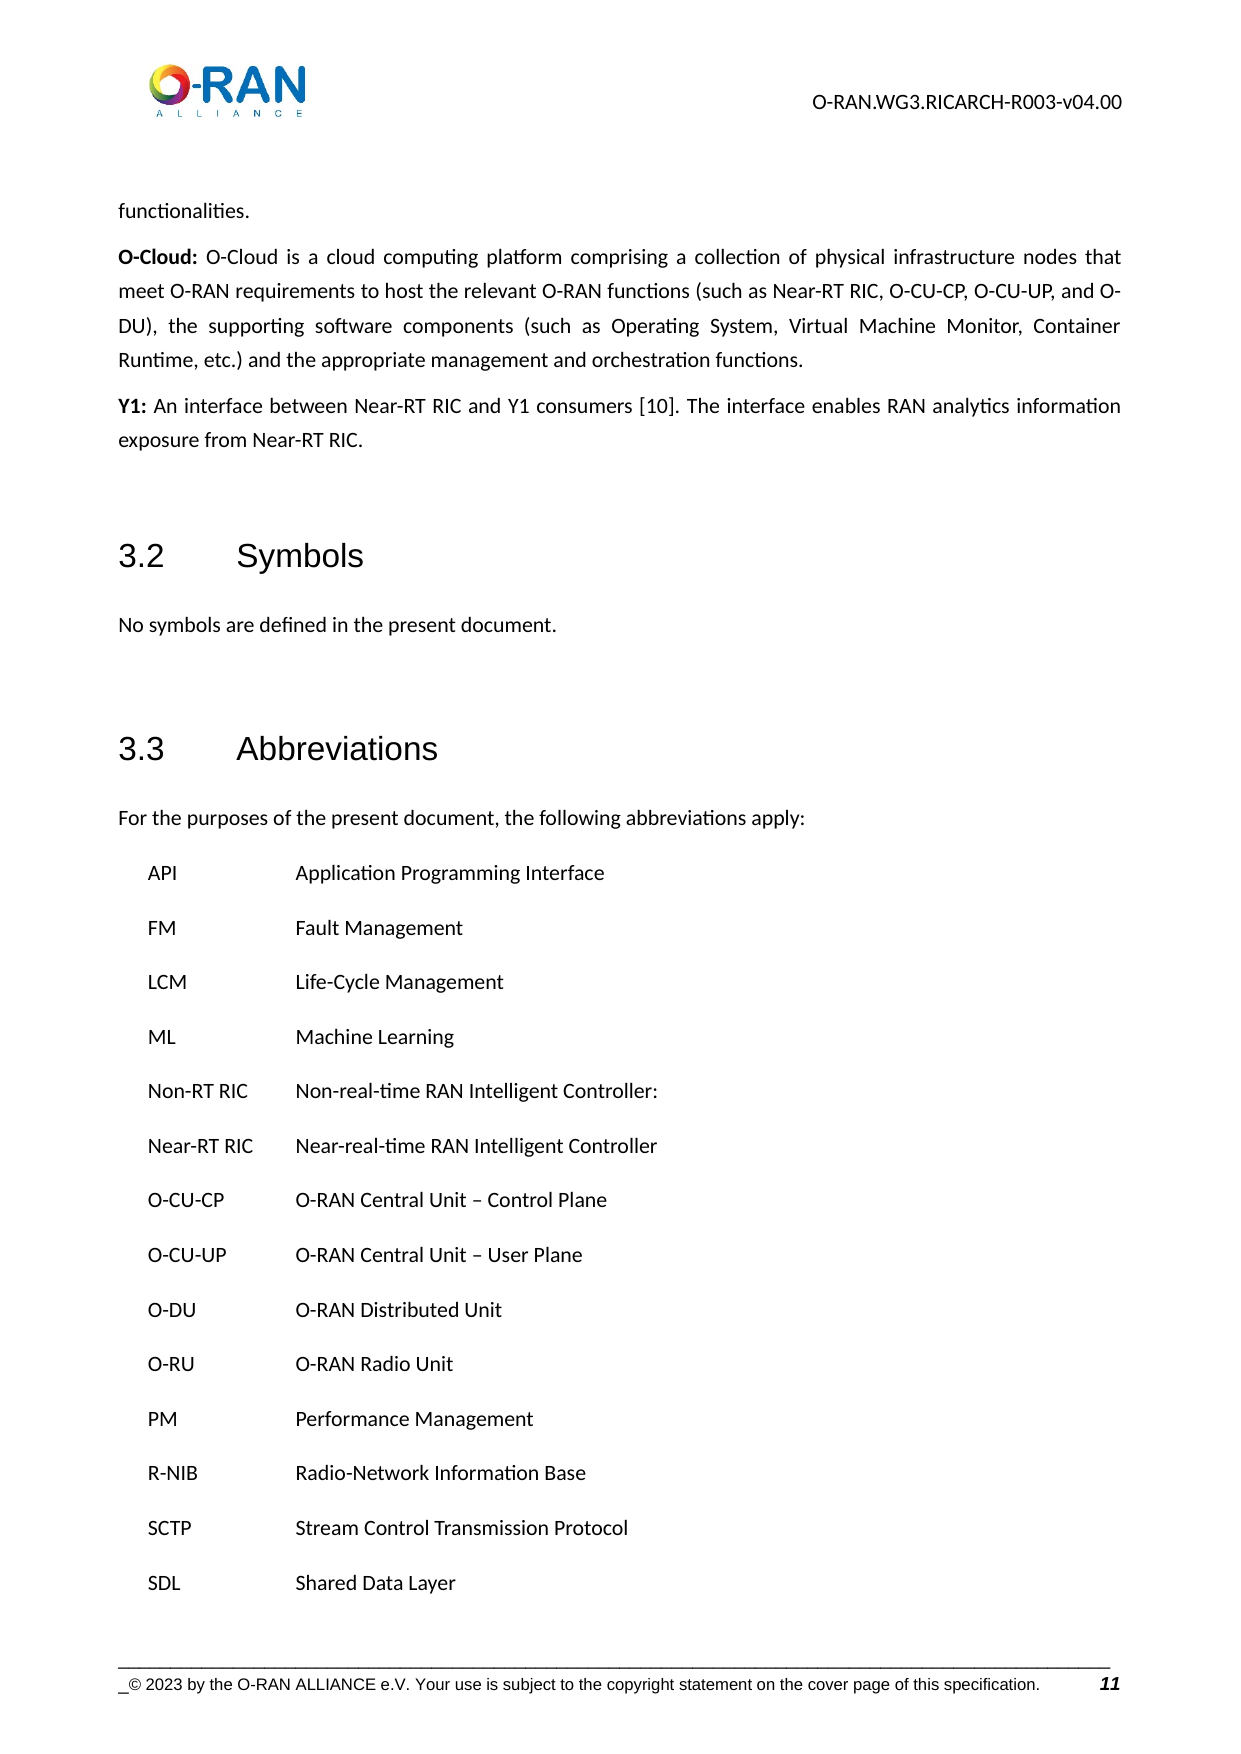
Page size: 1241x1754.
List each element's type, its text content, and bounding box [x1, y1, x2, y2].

text LCM Life-Cycle Management [148, 967, 1122, 997]
picture [139, 51, 315, 123]
text No symbols are defined in the present document. [118, 610, 1122, 639]
text R-NIB Radio-Network Information Base [148, 1458, 1122, 1488]
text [118, 196, 1122, 226]
text Y1: An interface between Near-RT RIC and Y1 consumers [10]. The interface enables RAN analytics information exposure from Near-RT RIC. [118, 391, 1122, 455]
text API Application Programming Interface [148, 858, 1122, 887]
text O-DU O-RAN Distributed Unit [148, 1294, 1122, 1324]
text Non-RT RIC Non-real-time RAN Intelligent Controller: [148, 1076, 1122, 1106]
text For the purposes of the present document, the following abbreviations apply: [118, 803, 1122, 833]
text PM Performance Management [148, 1403, 1122, 1433]
subtitle 3.3 Abbreviations [118, 719, 1122, 778]
text O-Cloud: O-Cloud is a cloud computing platform comprising a collection of physical infrastructure nodes that meet O-RAN requirements to host the relevant O-RAN functions (such as Near-RT RIC, O-CU-CP, O-CU-UP, and O-DU), the supporting software components (such as Operating System, Virtual Machine Monitor, Container Runtime, etc.) and the appropriate management and orchestration functions. [118, 242, 1122, 374]
text ML Machine Learning [148, 1021, 1122, 1051]
text O-CU-UP O-RAN Central Unit – User Plane [148, 1240, 1122, 1269]
text O-RU O-RAN Radio Unit [148, 1349, 1122, 1379]
text FM Fault Management [148, 912, 1122, 942]
text SDL Shared Data Layer [148, 1567, 1122, 1597]
text Near-RT RIC Near-real-time RAN Intelligent Controller [148, 1131, 1122, 1160]
text O-CU-CP O-RAN Central Unit – Control Plane [148, 1185, 1122, 1215]
text SCTP Stream Control Transmission Protocol [148, 1513, 1122, 1542]
subtitle 3.2 Symbols [118, 526, 1122, 585]
